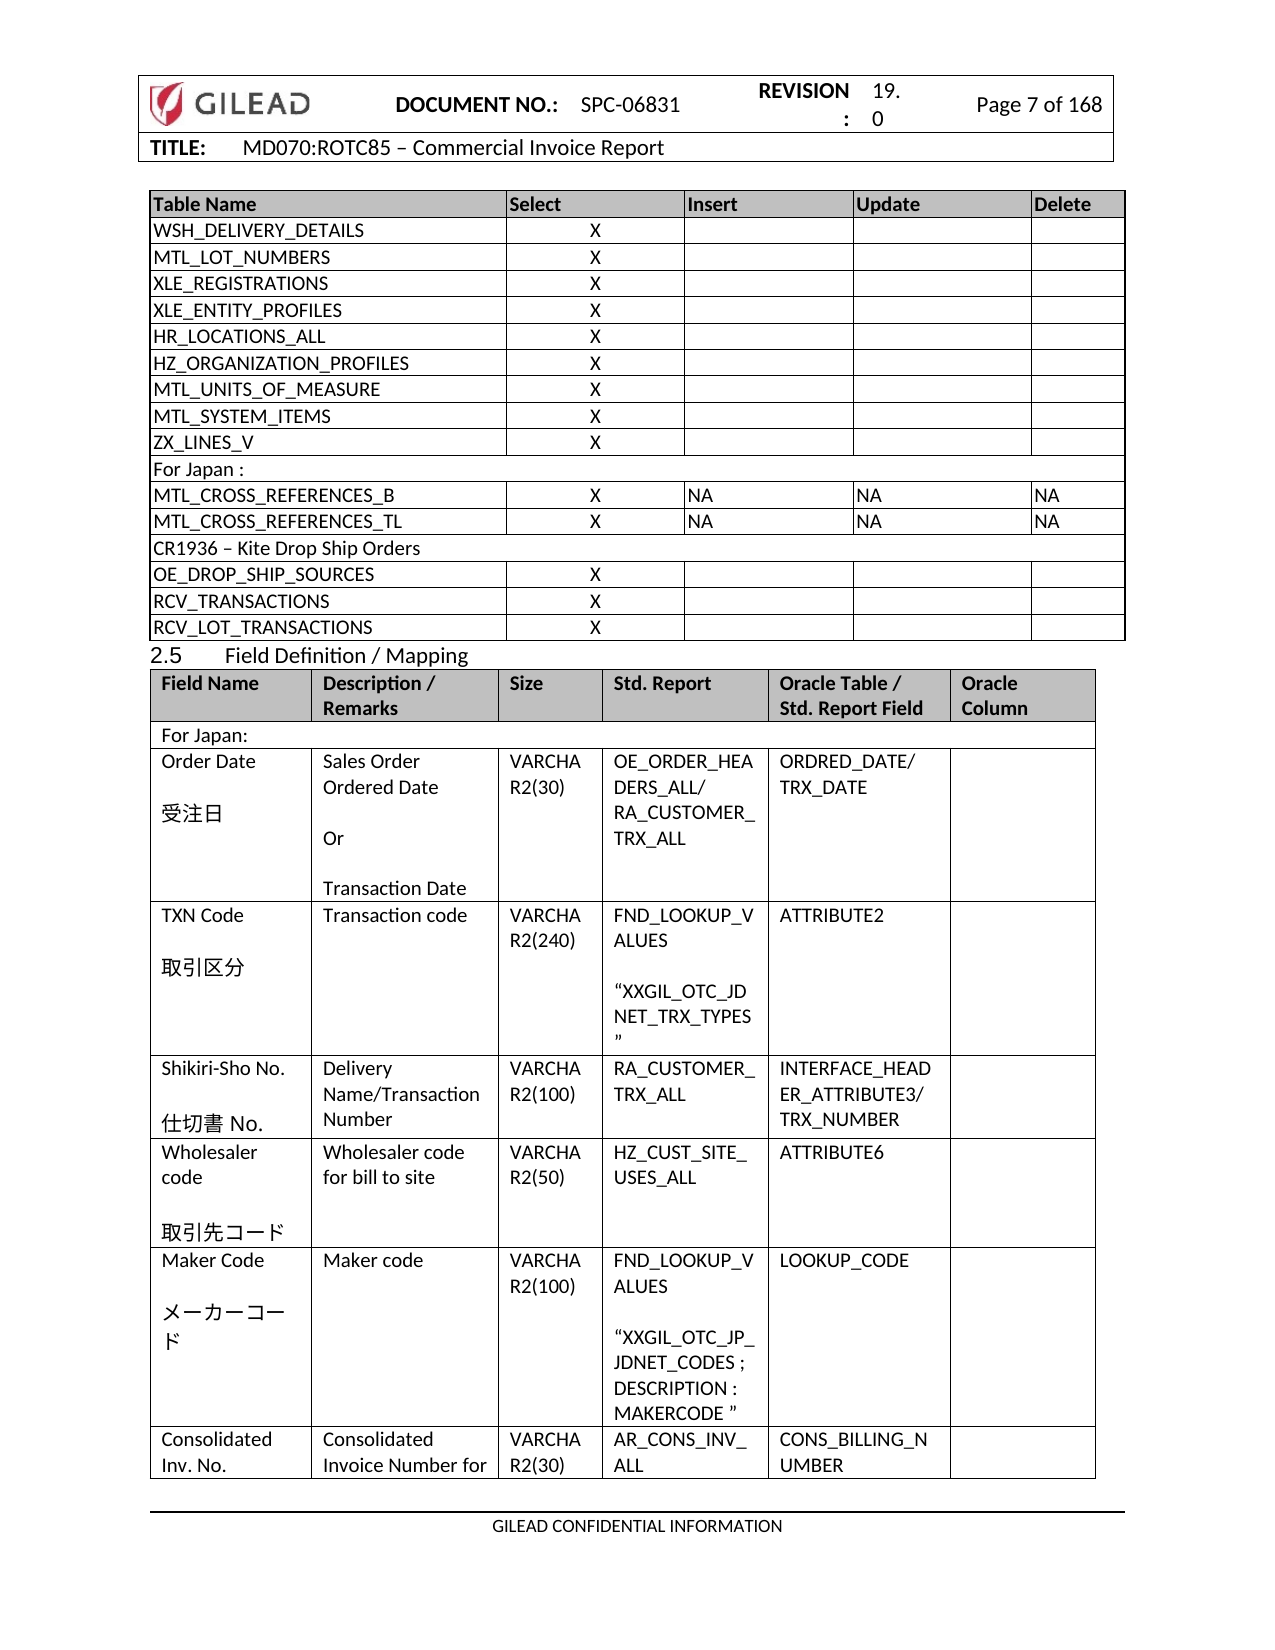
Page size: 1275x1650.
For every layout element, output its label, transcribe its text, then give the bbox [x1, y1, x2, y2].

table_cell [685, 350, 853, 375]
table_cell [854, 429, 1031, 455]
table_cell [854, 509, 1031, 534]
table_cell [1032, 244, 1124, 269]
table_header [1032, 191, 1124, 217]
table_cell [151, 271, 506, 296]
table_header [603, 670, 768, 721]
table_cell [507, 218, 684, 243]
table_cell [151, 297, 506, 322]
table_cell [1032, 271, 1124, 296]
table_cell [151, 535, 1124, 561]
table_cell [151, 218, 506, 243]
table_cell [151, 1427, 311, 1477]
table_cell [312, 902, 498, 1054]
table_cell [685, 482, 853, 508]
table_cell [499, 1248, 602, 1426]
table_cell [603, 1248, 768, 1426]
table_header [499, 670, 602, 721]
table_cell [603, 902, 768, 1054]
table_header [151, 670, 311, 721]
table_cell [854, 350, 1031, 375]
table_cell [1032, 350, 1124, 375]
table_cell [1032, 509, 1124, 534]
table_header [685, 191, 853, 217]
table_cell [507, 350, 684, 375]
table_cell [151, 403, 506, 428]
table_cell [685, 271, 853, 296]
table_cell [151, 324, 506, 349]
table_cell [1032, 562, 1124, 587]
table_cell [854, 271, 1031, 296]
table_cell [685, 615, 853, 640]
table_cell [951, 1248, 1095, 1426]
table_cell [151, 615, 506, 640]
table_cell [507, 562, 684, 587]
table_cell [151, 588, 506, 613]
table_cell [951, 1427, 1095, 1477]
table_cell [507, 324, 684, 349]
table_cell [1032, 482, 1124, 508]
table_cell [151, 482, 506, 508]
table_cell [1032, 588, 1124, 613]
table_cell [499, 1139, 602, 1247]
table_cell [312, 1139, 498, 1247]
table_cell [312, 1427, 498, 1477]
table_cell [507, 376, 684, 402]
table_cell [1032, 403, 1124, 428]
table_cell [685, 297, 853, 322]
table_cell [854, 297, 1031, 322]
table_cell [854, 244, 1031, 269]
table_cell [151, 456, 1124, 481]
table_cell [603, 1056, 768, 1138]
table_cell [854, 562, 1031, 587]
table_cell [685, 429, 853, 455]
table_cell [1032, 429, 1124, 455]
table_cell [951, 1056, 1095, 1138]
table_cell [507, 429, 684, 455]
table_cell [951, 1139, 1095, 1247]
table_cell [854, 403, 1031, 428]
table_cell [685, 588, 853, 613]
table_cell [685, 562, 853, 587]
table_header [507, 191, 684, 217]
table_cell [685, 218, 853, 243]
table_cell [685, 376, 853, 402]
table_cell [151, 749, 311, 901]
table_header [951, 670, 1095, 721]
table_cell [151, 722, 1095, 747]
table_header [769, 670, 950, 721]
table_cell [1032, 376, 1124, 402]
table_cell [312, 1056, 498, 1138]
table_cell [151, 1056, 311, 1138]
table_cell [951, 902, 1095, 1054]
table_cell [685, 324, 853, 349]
picture [150, 82, 310, 126]
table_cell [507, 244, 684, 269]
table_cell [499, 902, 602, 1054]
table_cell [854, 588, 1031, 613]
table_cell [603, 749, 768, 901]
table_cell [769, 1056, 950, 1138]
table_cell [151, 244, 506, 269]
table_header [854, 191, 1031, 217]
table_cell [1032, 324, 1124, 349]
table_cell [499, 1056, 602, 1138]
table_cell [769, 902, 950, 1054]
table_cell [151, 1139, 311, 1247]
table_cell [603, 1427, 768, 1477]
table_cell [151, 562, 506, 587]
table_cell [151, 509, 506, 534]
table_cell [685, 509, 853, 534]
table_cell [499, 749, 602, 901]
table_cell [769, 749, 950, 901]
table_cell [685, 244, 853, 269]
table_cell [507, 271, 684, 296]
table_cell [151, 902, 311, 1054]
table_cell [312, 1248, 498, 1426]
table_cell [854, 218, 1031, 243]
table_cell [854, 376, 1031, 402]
subtitle Field Definition / Mapping [150, 641, 1125, 669]
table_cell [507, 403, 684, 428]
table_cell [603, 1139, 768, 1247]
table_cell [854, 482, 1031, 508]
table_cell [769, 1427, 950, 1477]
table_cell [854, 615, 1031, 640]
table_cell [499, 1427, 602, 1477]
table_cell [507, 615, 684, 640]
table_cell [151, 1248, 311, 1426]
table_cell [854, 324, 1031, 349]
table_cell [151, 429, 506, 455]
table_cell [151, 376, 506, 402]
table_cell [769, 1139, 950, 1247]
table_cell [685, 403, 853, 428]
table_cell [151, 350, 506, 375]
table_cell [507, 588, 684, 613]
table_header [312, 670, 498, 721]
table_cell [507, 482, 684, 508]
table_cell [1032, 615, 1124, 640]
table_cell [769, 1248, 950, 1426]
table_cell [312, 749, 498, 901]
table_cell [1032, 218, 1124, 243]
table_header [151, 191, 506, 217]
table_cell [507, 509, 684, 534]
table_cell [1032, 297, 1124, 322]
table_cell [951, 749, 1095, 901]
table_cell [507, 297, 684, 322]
